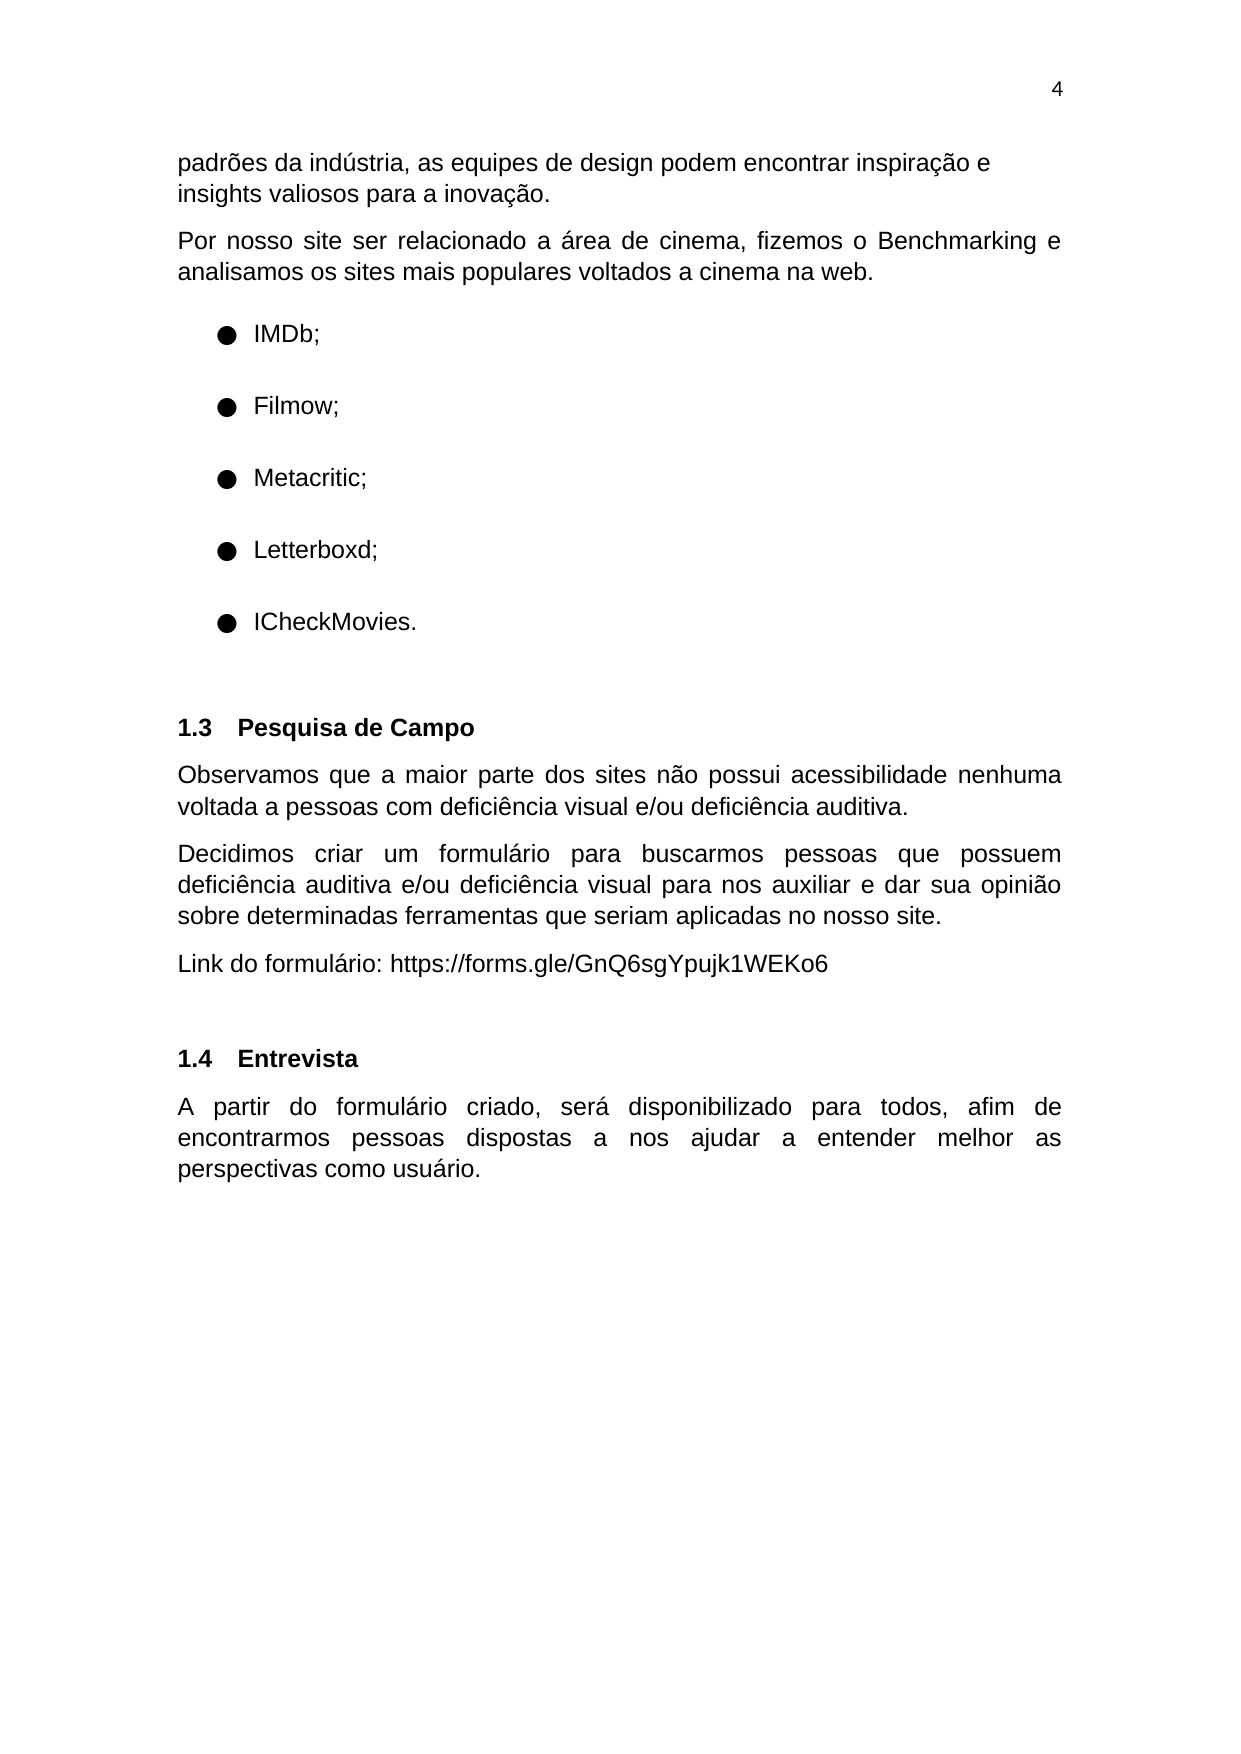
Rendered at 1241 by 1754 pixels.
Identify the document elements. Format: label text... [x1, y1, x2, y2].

text Link do formulário: https://forms.gle/GnQ6sgYpujk1WEKo6 [177, 949, 1063, 978]
list Filmow; [216, 377, 1063, 428]
list Metacritic; [216, 449, 1063, 500]
list ICheckMovies. [216, 593, 1063, 644]
text Observamos que a maior parte dos sites não possui acessibilidade nenhuma voltada a pessoas com deficiência visual e/ou deficiência auditiva. [177, 760, 1063, 820]
text Por nosso site ser relacionado a área de cinema, fizemos o Benchmarking e analisamos os sites mais populares voltados a cinema na web. [177, 226, 1063, 286]
list Letterboxd; [216, 521, 1063, 572]
subtitle Entrevista [177, 1044, 1063, 1073]
subtitle Pesquisa de Campo [177, 713, 1063, 741]
text A partir do formulário criado, será disponibilizado para todos, afim de encontrarmos pessoas dispostas a nos ajudar a entender melhor as perspectivas como usuário. [177, 1092, 1063, 1183]
text Decidimos criar um formulário para buscarmos pessoas que possuem deficiência auditiva e/ou deficiência visual para nos auxiliar e dar sua opinião sobre determinadas ferramentas que seriam aplicadas no nosso site. [177, 839, 1063, 930]
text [177, 148, 1063, 207]
list IMDb; [216, 305, 1063, 356]
